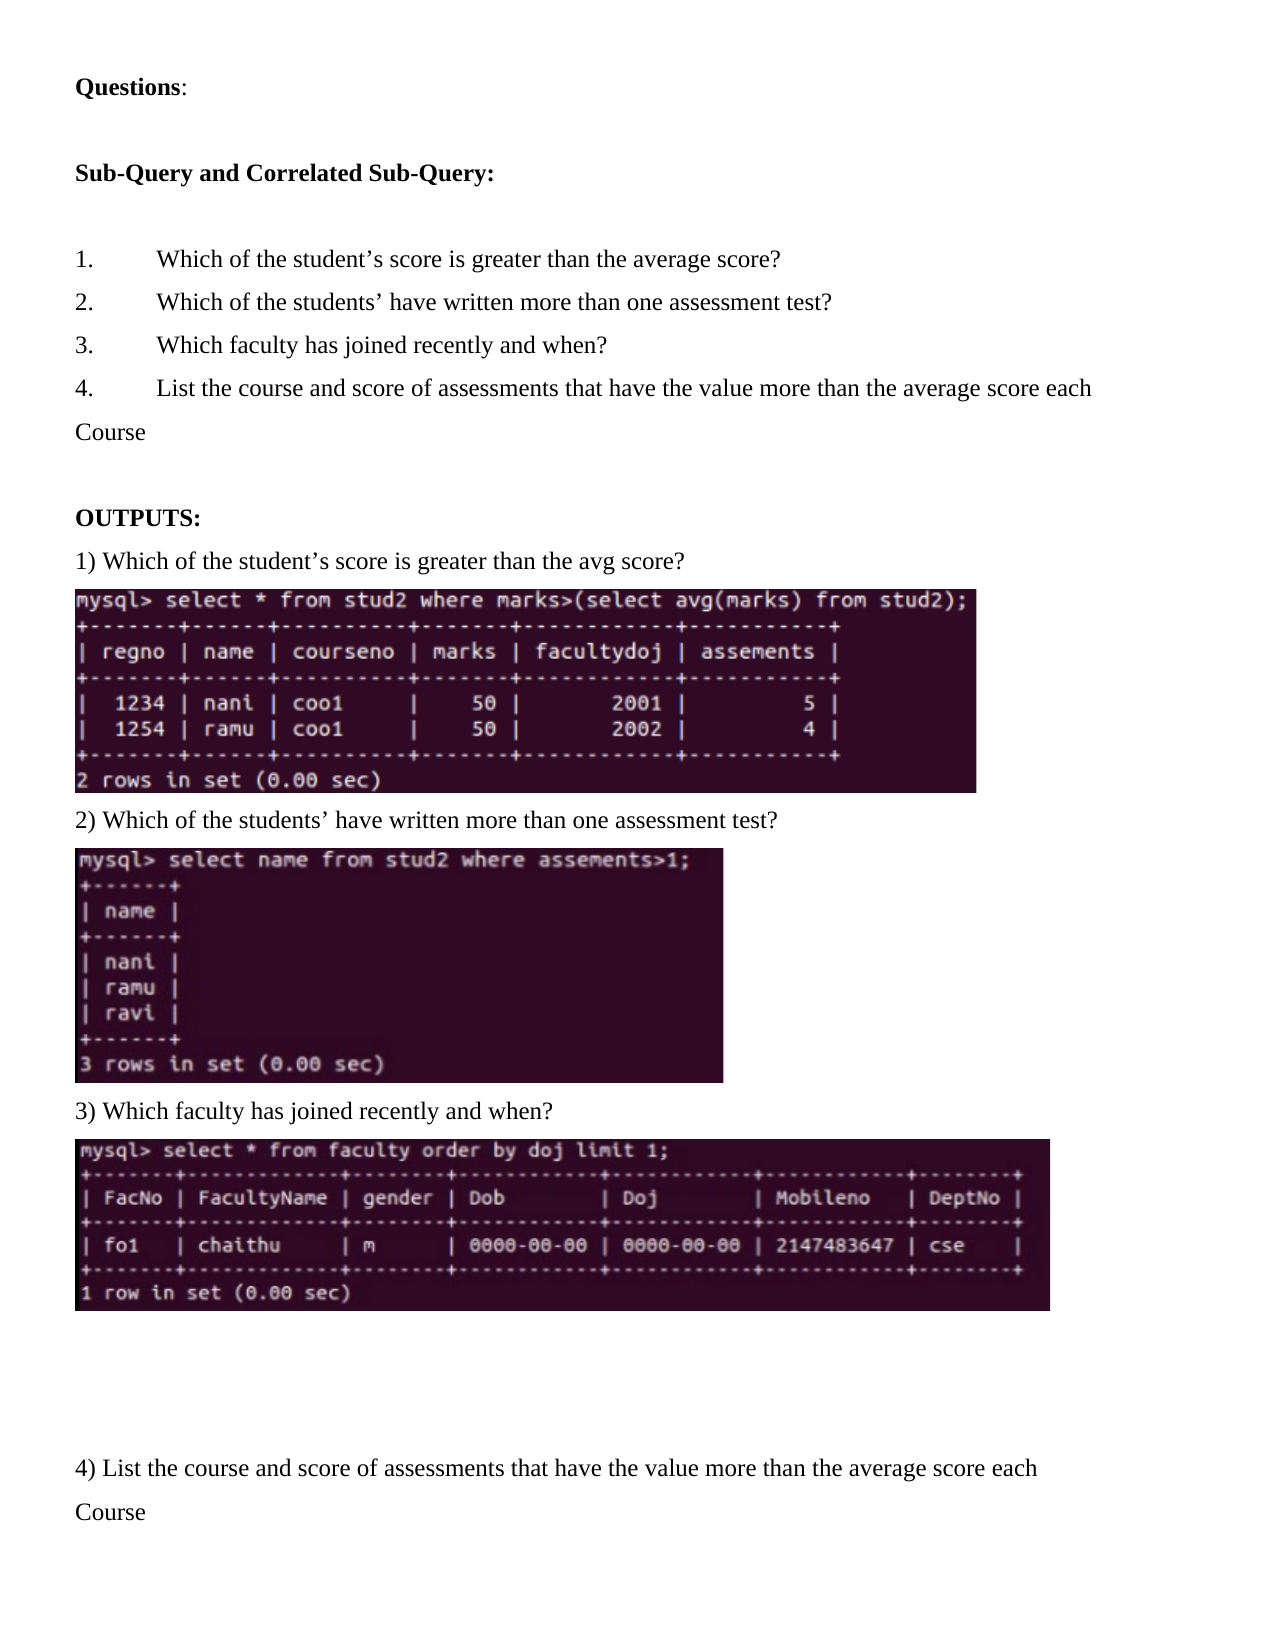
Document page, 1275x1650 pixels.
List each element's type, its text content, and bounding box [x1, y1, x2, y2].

text 1) Which of the student’s score is greater than the avg score? [75, 546, 1237, 575]
list Which faculty has joined recently and when? [75, 330, 1237, 359]
picture [75, 1139, 1050, 1311]
text OUTPUTS: [75, 503, 1237, 532]
picture [75, 848, 724, 1083]
text 3) Which faculty has joined recently and when? [75, 1096, 1237, 1125]
text 2) Which of the students’ have written more than one assessment test? [75, 805, 1237, 834]
list Which of the student’s score is greater than the average score? [75, 244, 1237, 273]
text Sub-Query and Correlated Sub-Query: [75, 158, 1237, 187]
list Which of the students’ have written more than one assessment test? [75, 287, 1237, 316]
text Questions: [75, 72, 1237, 100]
text 4) List the course and score of assessments that have the value more than the average score each Course [75, 1453, 1106, 1525]
list List the course and score of assessments that have the value more than the average score each Course [75, 373, 1106, 445]
picture [75, 589, 977, 793]
